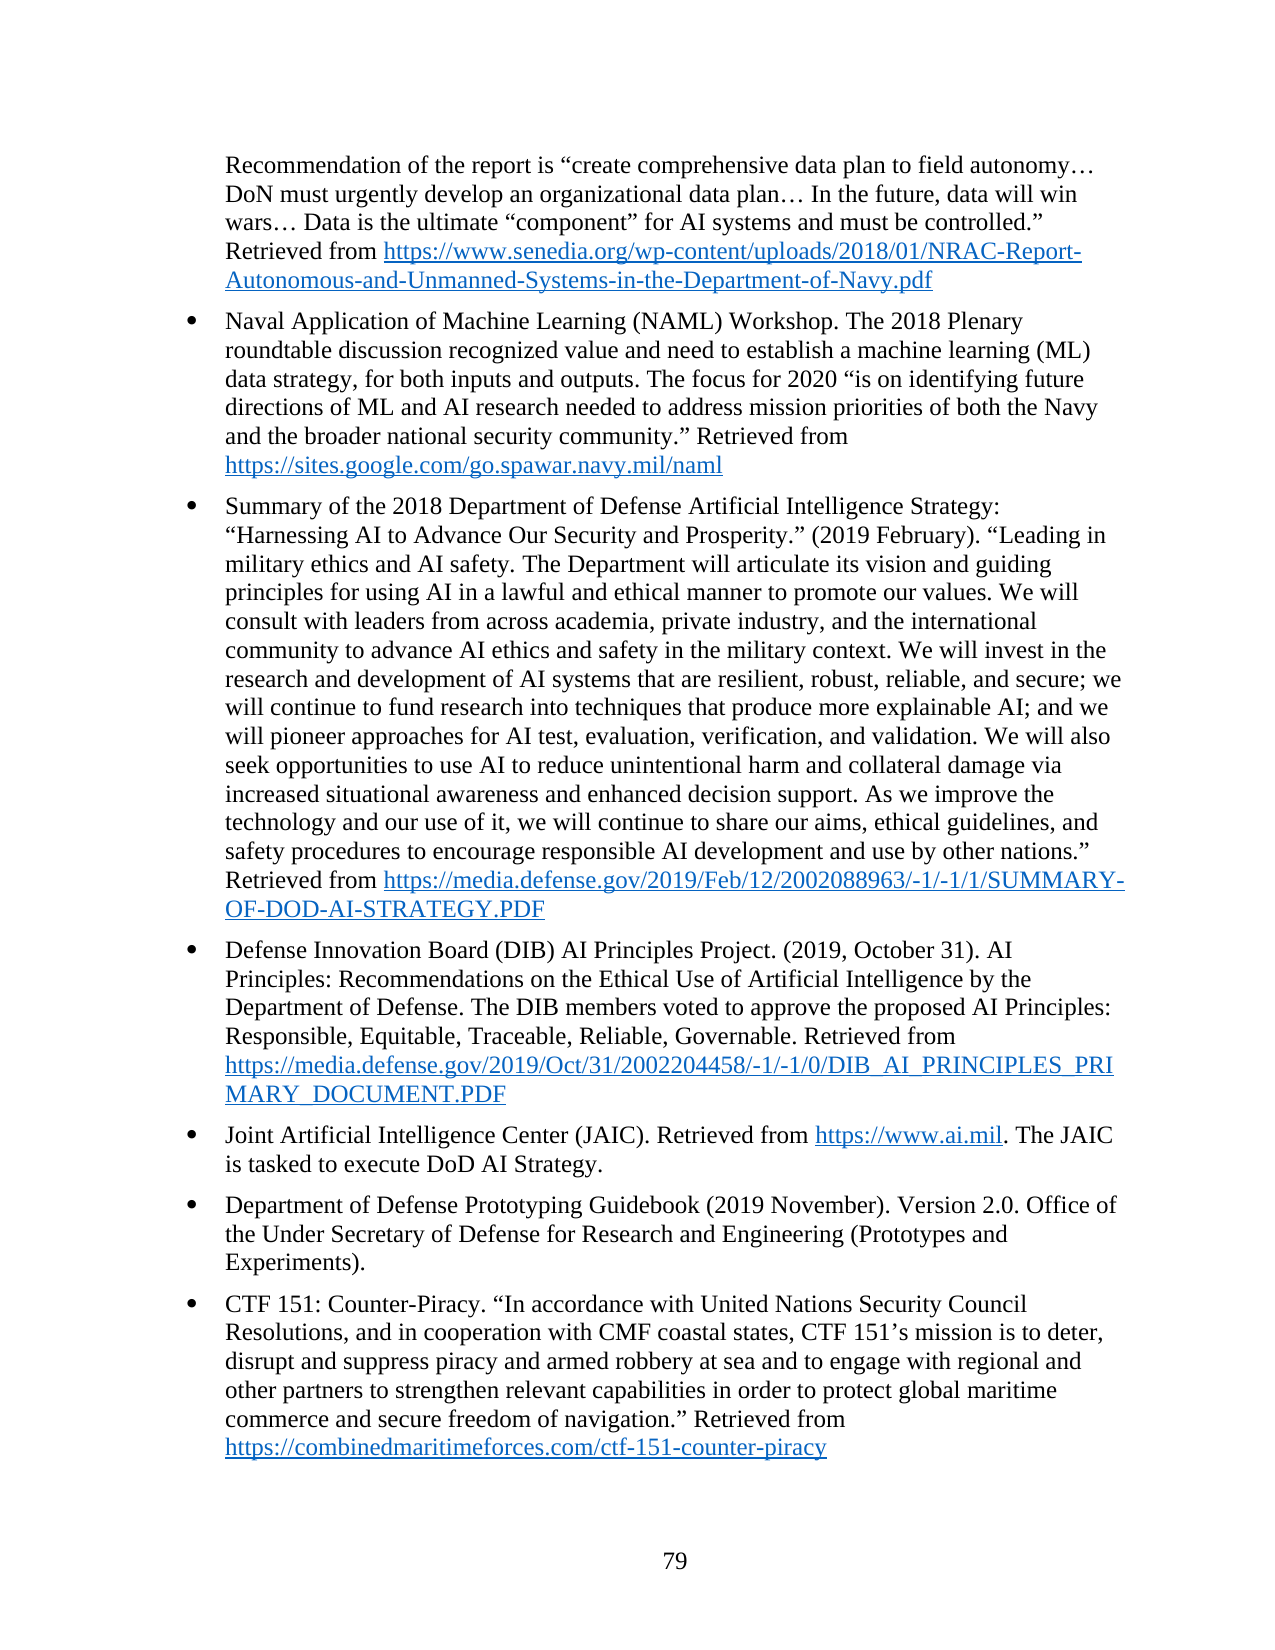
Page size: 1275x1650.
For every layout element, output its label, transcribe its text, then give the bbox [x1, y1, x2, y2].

list Summary of the 2018 Department of Defense Artificial Intelligence Strategy: “Harnessing AI to Advance Our Security and Prosperity.” (2019 February). “Leading in military ethics and AI safety. The Department will articulate its vision and guiding principles for using AI in a lawful and ethical manner to promote our values. We will consult with leaders from across academia, private industry, and the international community to advance AI ethics and safety in the military context. We will invest in the research and development of AI systems that are resilient, robust, reliable, and secure; we will continue to fund research into techniques that produce more explainable AI; and we will pioneer approaches for AI test, evaluation, verification, and validation. We will also seek opportunities to use AI to reduce unintentional harm and collateral damage via increased situational awareness and enhanced decision support. As we improve the technology and our use of it, we will continue to share our aims, ethical guidelines, and safety procedures to encourage responsible AI development and use by other nations.” Retrieved from https://media.defense.gov/2019/Feb/12/2002088963/-1/-1/1/SUMMARY-OF-DOD-AI-STRATEGY.PDF [187, 491, 1125, 922]
list Department of Defense Prototyping Guidebook (2019 November). Version 2.0. Office of the Under Secretary of Defense for Research and Engineering (Prototypes and Experiments). [187, 1190, 1125, 1276]
list CTF 151: Counter-Piracy. “In accordance with United Nations Security Council Resolutions, and in cooperation with CMF coastal states, CTF 151’s mission is to deter, disrupt and suppress piracy and armed robbery at sea and to engage with regional and other partners to strengthen relevant capabilities in order to protect global maritime commerce and secure freedom of navigation.” Retrieved from https://combinedmaritimeforces.com/ctf-151-counter-piracy [187, 1289, 1125, 1461]
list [187, 150, 1125, 294]
list Naval Application of Machine Learning (NAML) Workshop. The 2018 Plenary roundtable discussion recognized value and need to establish a machine learning (ML) data strategy, for both inputs and outputs. The focus for 2020 “is on identifying future directions of ML and AI research needed to address mission priorities of both the Navy and the broader national security community.” Retrieved from https://sites.google.com/go.spawar.navy.mil/naml [187, 306, 1125, 479]
list Defense Innovation Board (DIB) AI Principles Project. (2019, October 31). AI Principles: Recommendations on the Ethical Use of Artificial Intelligence by the Department of Defense. The DIB members voted to approve the proposed AI Principles: Responsible, Equitable, Traceable, Reliable, Governable. Retrieved from https://media.defense.gov/2019/Oct/31/2002204458/-1/-1/0/DIB_AI_PRINCIPLES_PRIMARY_DOCUMENT.PDF [187, 935, 1125, 1107]
list Joint Artificial Intelligence Center (JAIC). Retrieved from https://www.ai.mil. The JAIC is tasked to execute DoD AI Strategy. [187, 1120, 1125, 1177]
